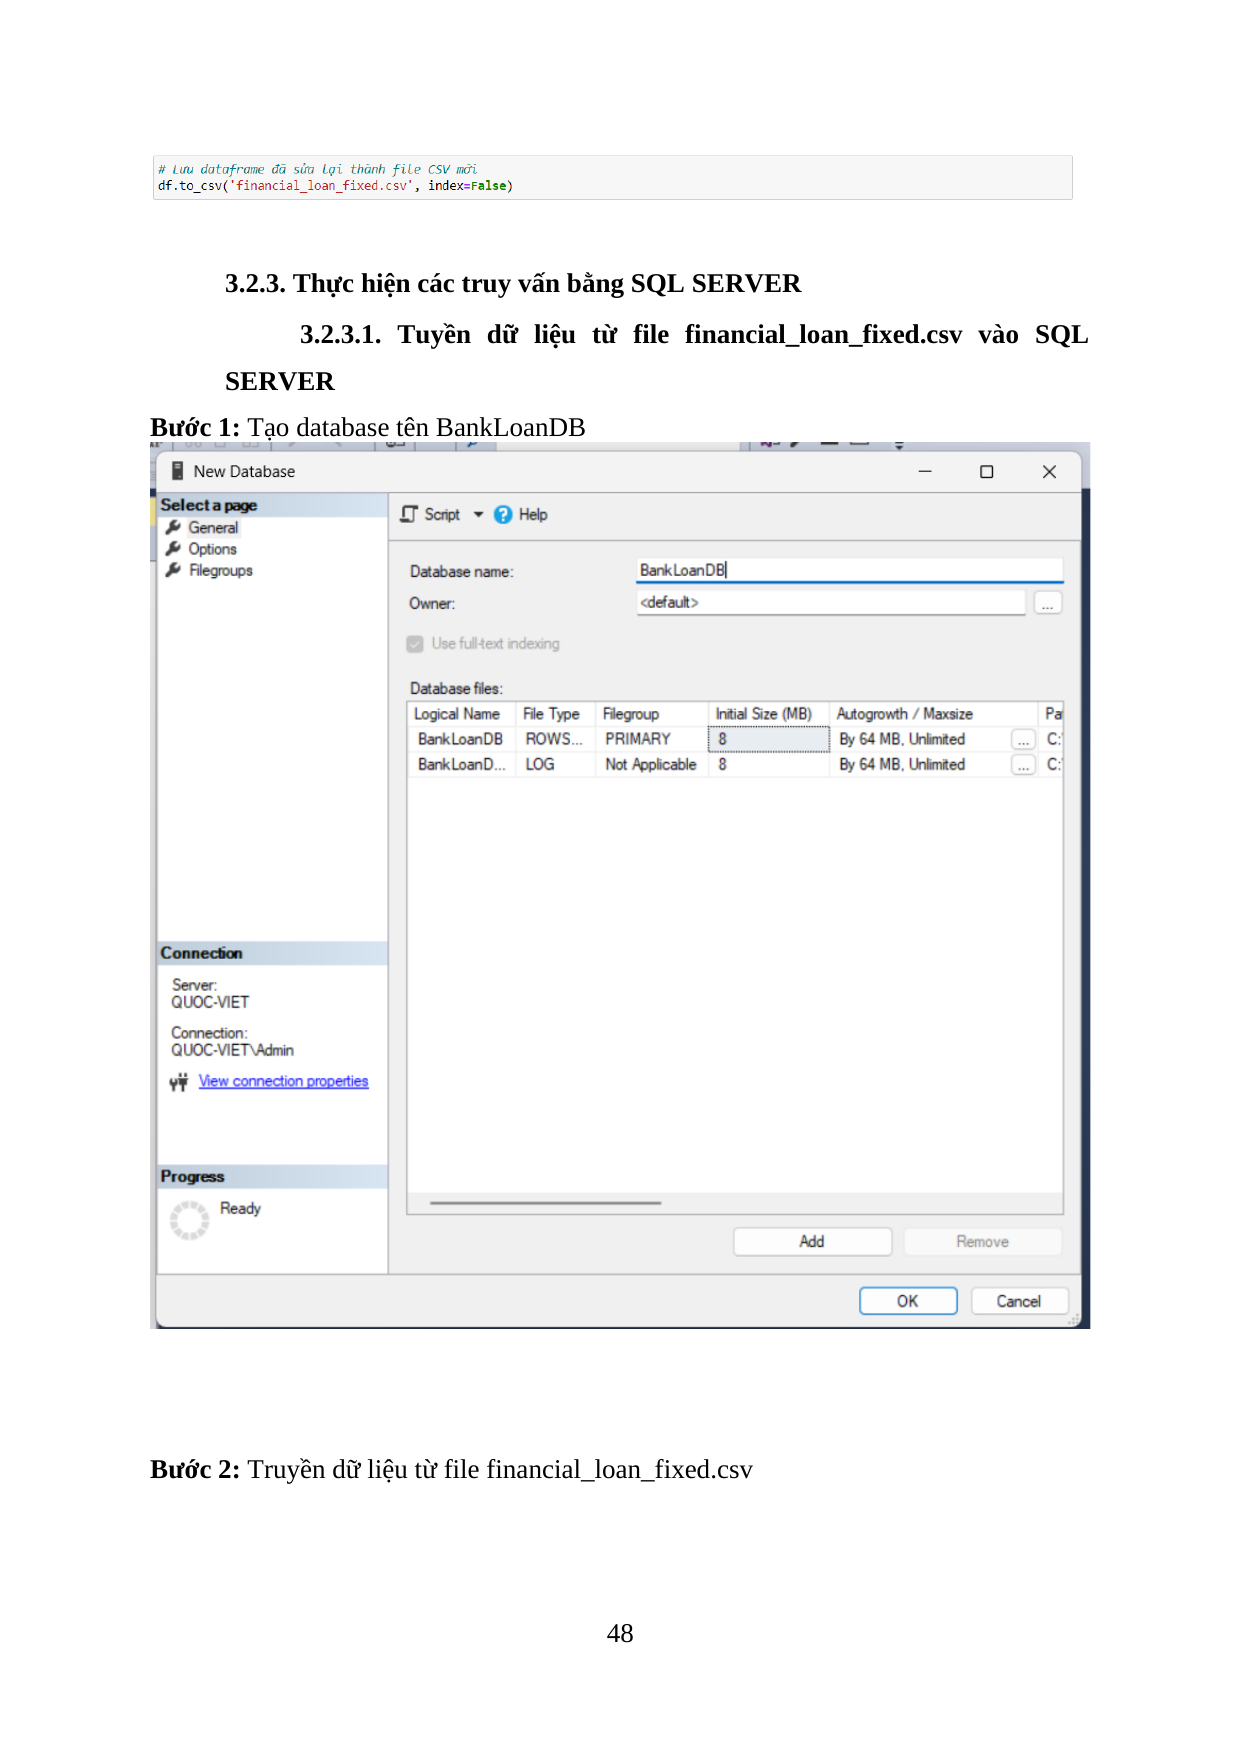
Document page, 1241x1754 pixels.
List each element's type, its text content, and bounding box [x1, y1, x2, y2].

subtitle 3.2.3.1. Tuyền dữ liệu từ file financial_loan_fixed.csv vào SQL SERVER [225, 318, 1090, 396]
picture [150, 150, 1091, 201]
text Bước 2: Truyền dữ liệu từ file financial_loan_fixed.csv [150, 1454, 1090, 1485]
picture [150, 442, 1091, 1329]
subtitle 3.2.3. Thực hiện các truy vấn bằng SQL SERVER [150, 267, 1090, 298]
text Bước 1: Tạo database tên BankLoanDB [150, 412, 1090, 442]
